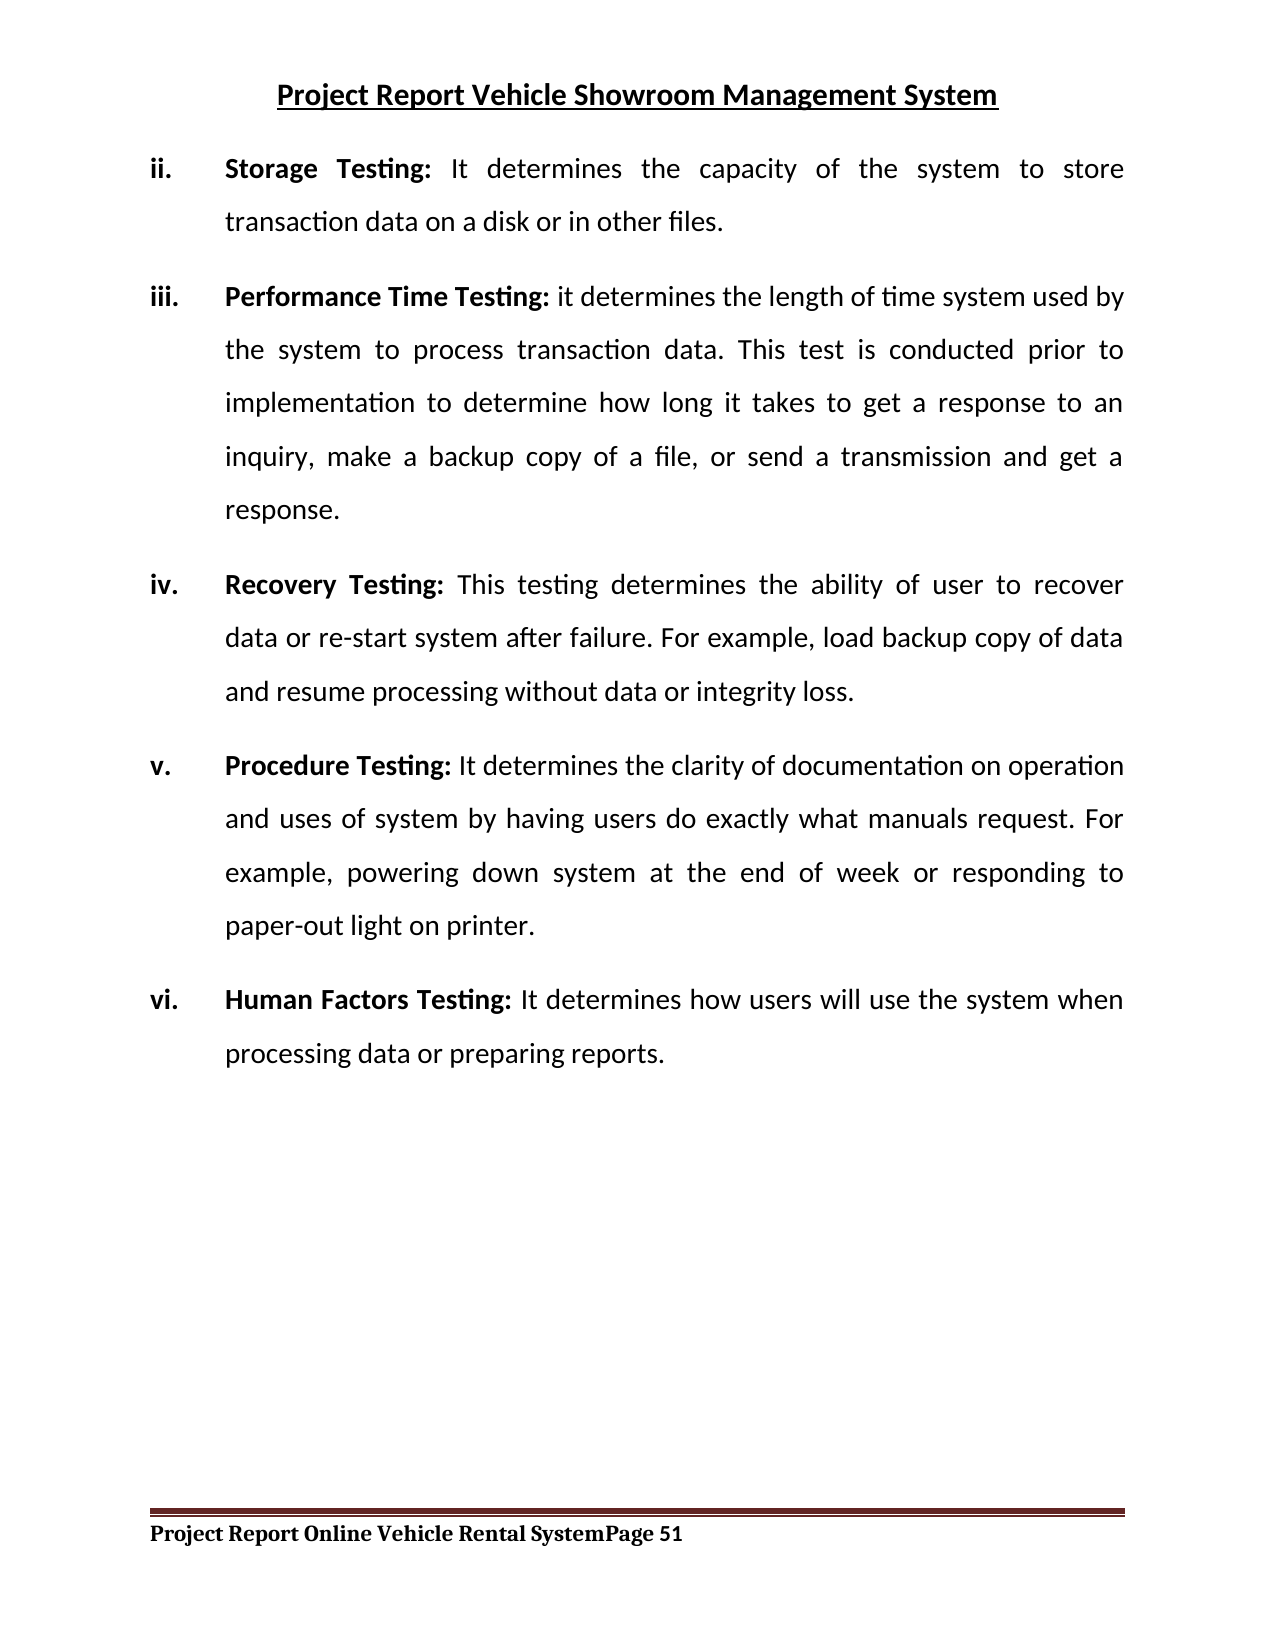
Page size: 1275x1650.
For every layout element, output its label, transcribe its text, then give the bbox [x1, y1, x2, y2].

text iv. Recovery Testing: This testing determines the ability of user to recover data or re-start system after failure. For example, load backup copy of data and resume processing without data or integrity loss. [150, 566, 1125, 708]
text ii. Storage Testing: It determines the capacity of the system to store transaction data on a disk or in other files. [150, 150, 1125, 239]
text vi. Human Factors Testing: It determines how users will use the system when processing data or preparing reports. [150, 981, 1125, 1071]
text v. Procedure Testing: It determines the clarity of documentation on operation and uses of system by having users do exactly what manuals request. For example, powering down system at the end of week or responding to paper-out light on printer. [150, 747, 1125, 943]
text iii. Performance Time Testing: it determines the length of time system used by the system to process transaction data. This test is conducted prior to implementation to determine how long it takes to get a response to an inquiry, make a backup copy of a file, or send a transmission and get a response. [150, 278, 1125, 527]
